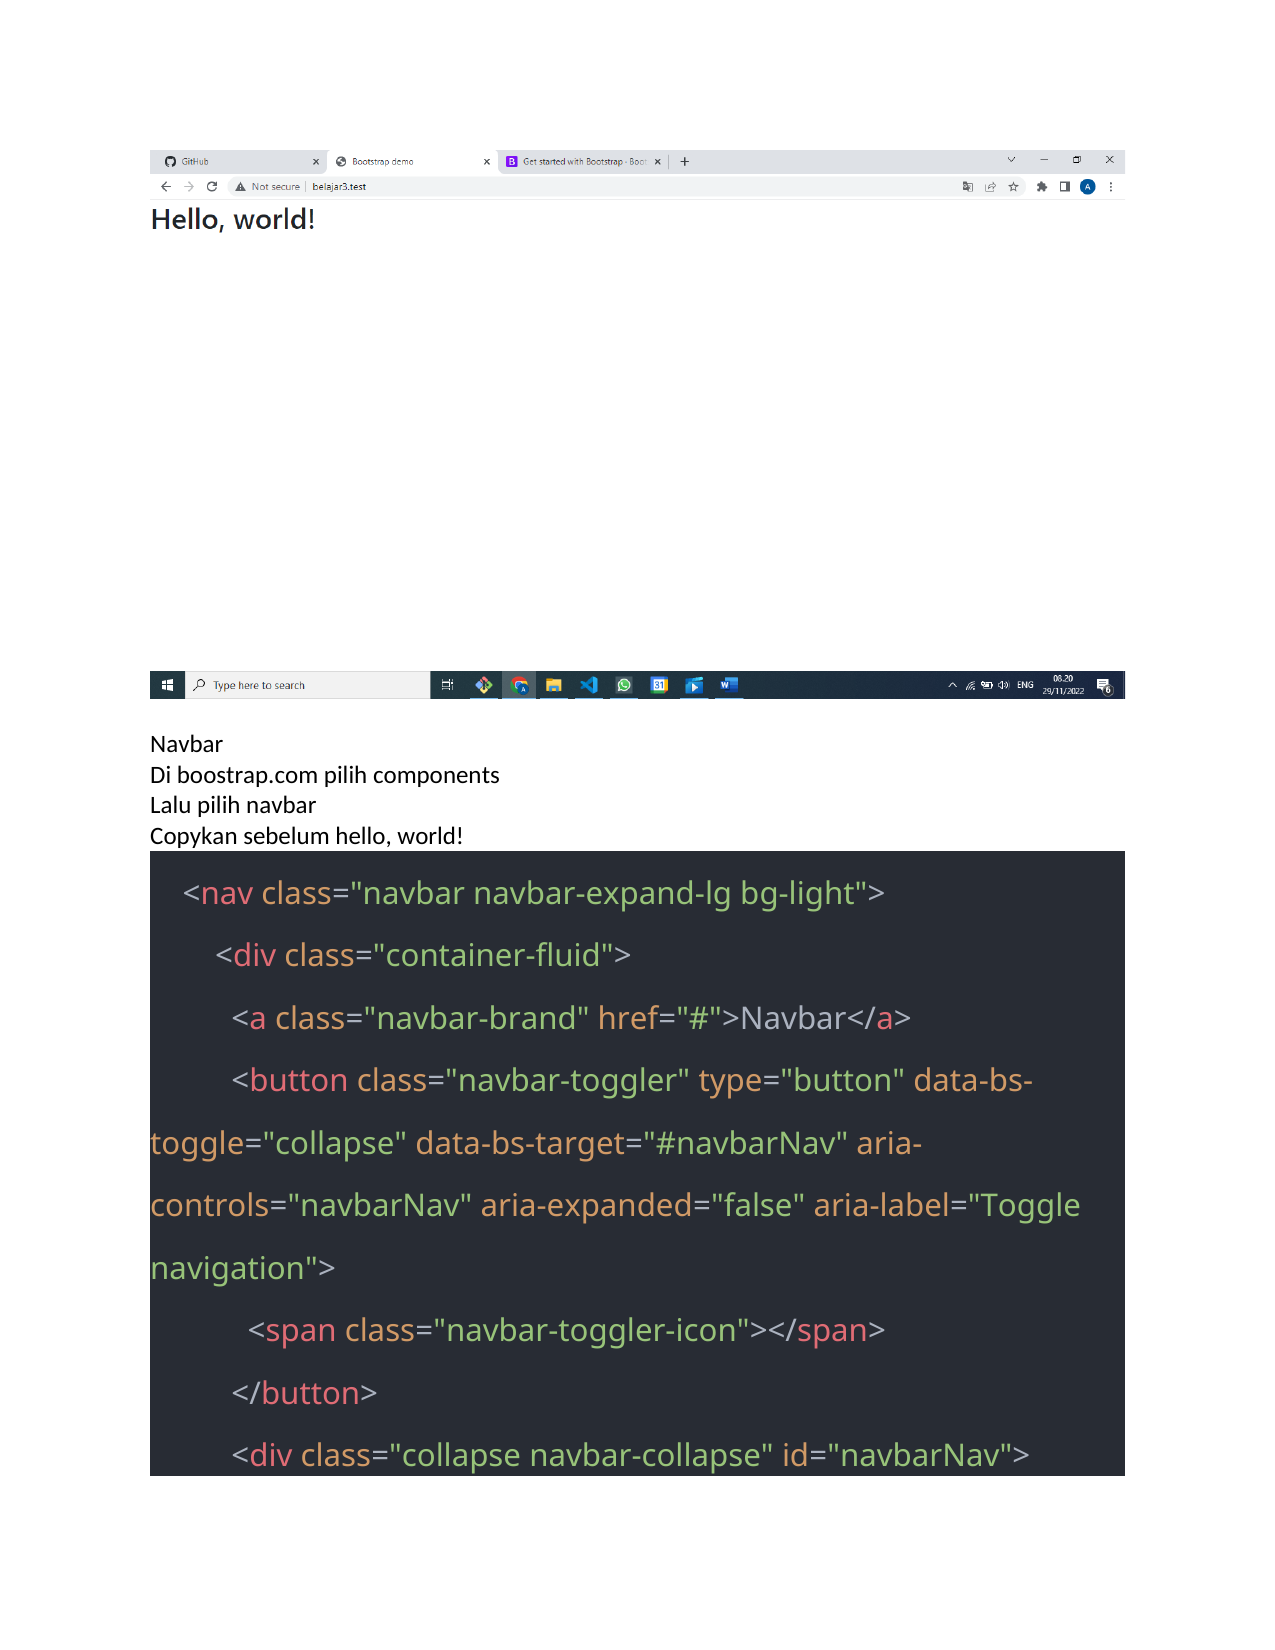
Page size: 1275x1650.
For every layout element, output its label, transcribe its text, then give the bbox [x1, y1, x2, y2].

text <div class="collapse navbar-collapse" id="navbarNav"> [150, 1413, 1125, 1476]
text Copykan sebelum hello, world! [150, 820, 1125, 851]
picture [150, 150, 1125, 699]
text <button class="navbar-toggler" type="button" data-bs-toggle="collapse" data-bs-target="#navbarNav" aria-controls="navbarNav" aria-expanded="false" aria-label="Toggle navigation"> [150, 1038, 1125, 1288]
text </button> [150, 1351, 1125, 1413]
text <nav class="navbar navbar-expand-lg bg-light"> [150, 851, 1125, 913]
text <a class="navbar-brand" href="#">Navbar</a> [150, 976, 1125, 1038]
text Lalu pilih navbar [150, 790, 1125, 820]
text Navbar [150, 729, 1125, 759]
text Di boostrap.com pilih components [150, 759, 1125, 790]
text <div class="container-fluid"> [150, 913, 1125, 976]
text <span class="navbar-toggler-icon"></span> [150, 1288, 1125, 1351]
